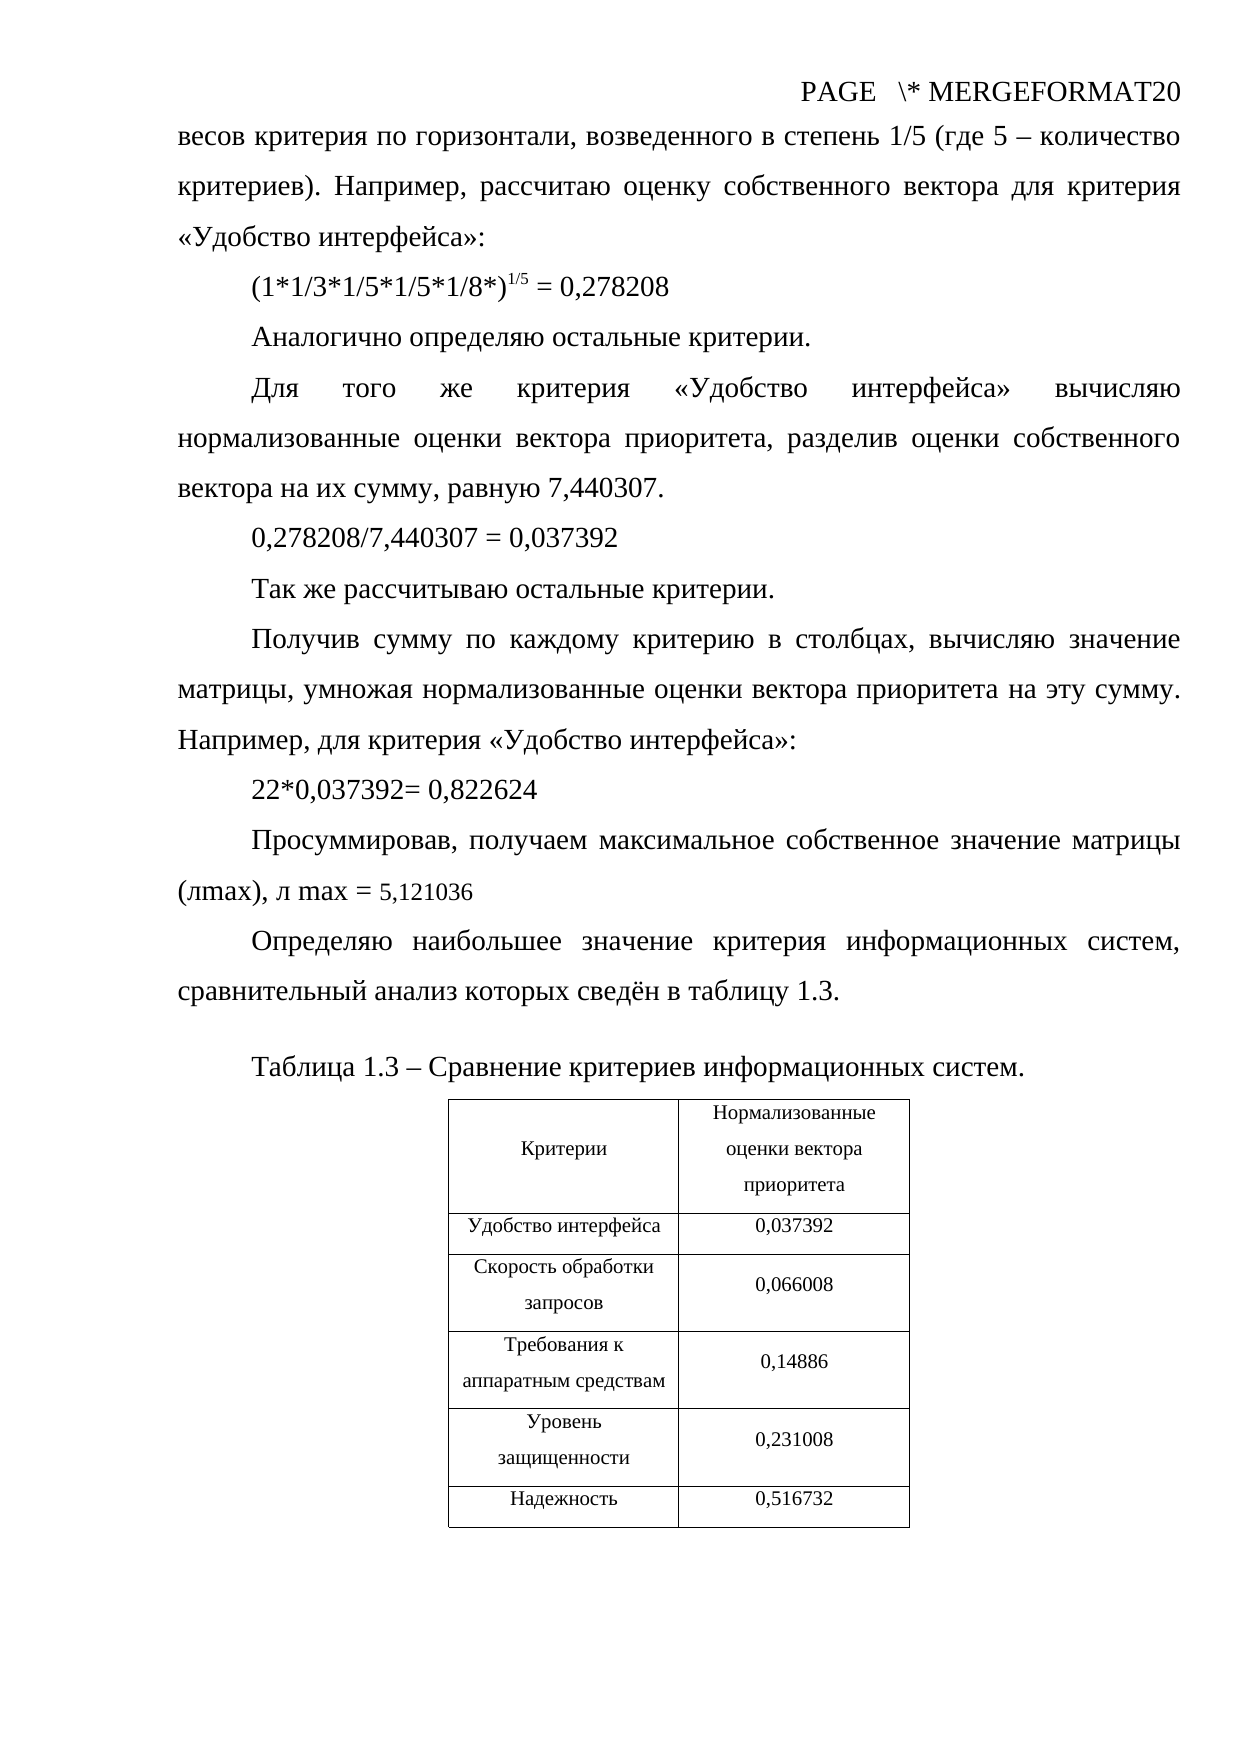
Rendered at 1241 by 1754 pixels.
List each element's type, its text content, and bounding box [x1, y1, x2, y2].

table_cell Надежность [449, 1487, 678, 1527]
table_header Нормализованные оценки вектора приоритета [679, 1100, 909, 1212]
table_cell 0,14886 [679, 1332, 909, 1408]
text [177, 118, 1181, 252]
text Просуммировав, получаем максимальное собственное значение матрицы (лmax), л max = 5,121036 [177, 822, 1181, 906]
table_cell 0,231008 [679, 1409, 909, 1486]
text Определяю наибольшее значение критерия информационных систем, сравнительный анализ которых сведён в таблицу 1.3. [177, 923, 1181, 1007]
text Так же рассчитываю остальные критерии. [177, 571, 1181, 604]
text 22*0,037392= 0,822624 [177, 772, 1181, 806]
table_cell Скорость обработки запросов [449, 1255, 678, 1331]
table_cell Требования к аппаратным средствам [449, 1332, 678, 1408]
table_cell 0,516732 [679, 1487, 909, 1527]
table_cell Уровень защищенности [449, 1409, 678, 1486]
text Таблица 1.3 – Сравнение критериев информационных систем. [177, 1049, 1181, 1082]
table_cell Удобство интерфейса [449, 1214, 678, 1254]
text (1*1/3*1/5*1/5*1/8*)1/5 = 0,278208 [177, 269, 1181, 303]
table_cell 0,066008 [679, 1255, 909, 1331]
text Получив сумму по каждому критерию в столбцах, вычисляю значение матрицы, умножая нормализованные оценки вектора приоритета на эту сумму. Например, для критерия «Удобство интерфейса»: [177, 621, 1181, 755]
table_cell 0,037392 [679, 1214, 909, 1254]
text Для того же критерия «Удобство интерфейса» вычисляю нормализованные оценки вектора приоритета, разделив оценки собственного вектора на их сумму, равную 7,440307. [177, 370, 1181, 504]
text 0,278208/7,440307 = 0,037392 [177, 521, 1181, 554]
text Аналогично определяю остальные критерии. [177, 319, 1181, 353]
table_header Критерии [449, 1100, 678, 1212]
